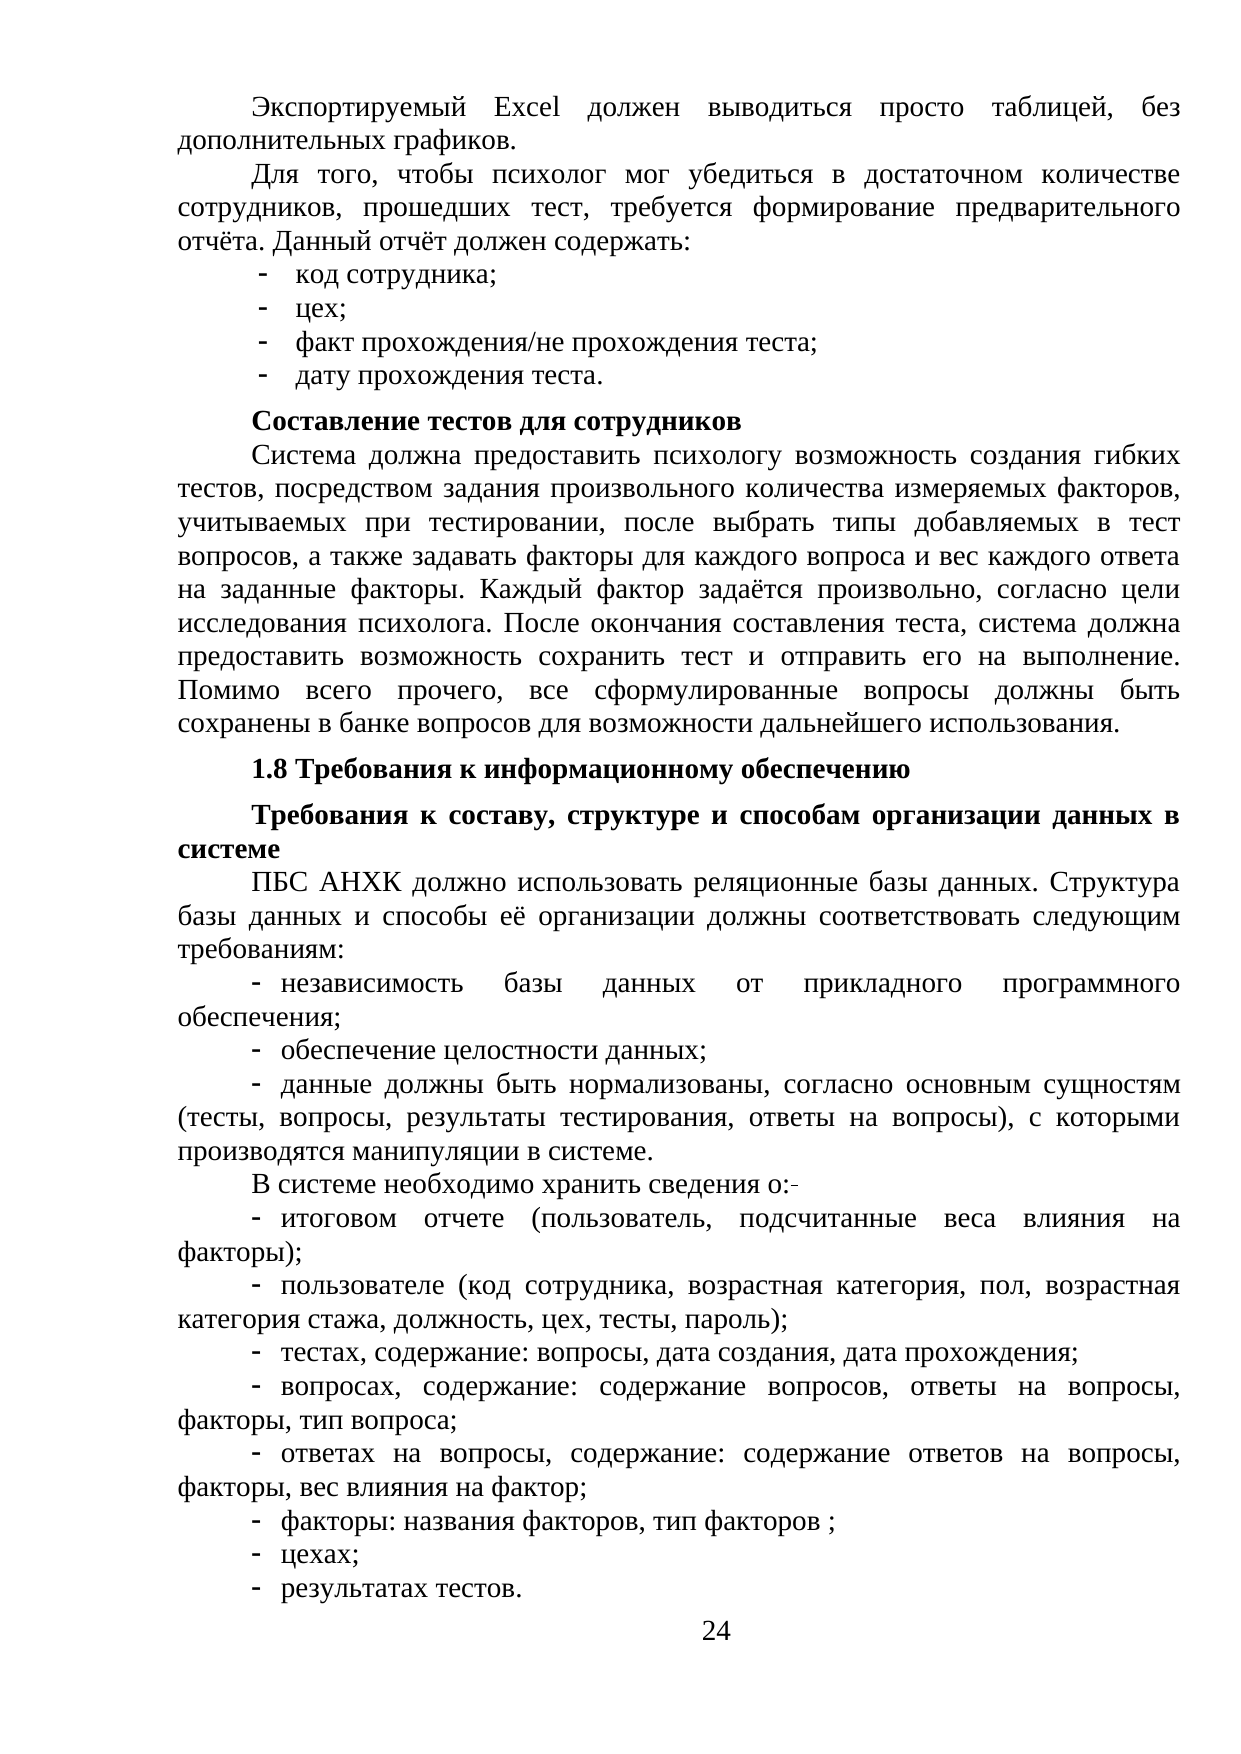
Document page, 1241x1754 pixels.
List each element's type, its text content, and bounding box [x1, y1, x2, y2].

list дату прохождения теста. [258, 357, 1181, 391]
list цех; [258, 290, 1181, 324]
text Экспортируемый Excel должен выводиться просто таблицей, без дополнительных графиков. [177, 89, 1181, 156]
list факт прохождения/не прохождения теста; [258, 324, 1181, 357]
text Требования к составу, структуре и способам организации данных в системе [177, 797, 1181, 864]
text Для того, чтобы психолог мог убедиться в достаточном количестве сотрудников, прошедших тест, требуется формирование предварительного отчёта. Данный отчёт должен содержать: [177, 156, 1181, 256]
list пользователе (код сотрудника, возрастная категория, пол, возрастная категория стажа, должность, цех, тесты, пароль); [177, 1267, 1181, 1334]
text ПБС АНХК должно использовать реляционные базы данных. Структура базы данных и способы её организации должны соответствовать следующим требованиям: [177, 864, 1181, 965]
subtitle 1.8 Требования к информационному обеспечению [177, 751, 1181, 785]
list данные должны быть нормализованы, согласно основным сущностям (тесты, вопросы, результаты тестирования, ответы на вопросы), с которыми производятся манипуляции в системе. [177, 1066, 1181, 1167]
text В системе необходимо хранить сведения о: [177, 1167, 1181, 1200]
list факторы: названия факторов, тип факторов ; [177, 1503, 1181, 1536]
list код сотрудника; [258, 256, 1181, 290]
list тестах, содержание: вопросы, дата создания, дата прохождения; [177, 1334, 1181, 1368]
list независимость базы данных от прикладного программного обеспечения; [177, 965, 1181, 1032]
text Составление тестов для сотрудников [251, 403, 1181, 437]
list вопросах, содержание: содержание вопросов, ответы на вопросы, факторы, тип вопроса; [177, 1368, 1181, 1435]
text Система должна предоставить психологу возможность создания гибких тестов, посредством задания произвольного количества измеряемых факторов, учитываемых при тестировании, после выбрать типы добавляемых в тест вопросов, а также задавать факторы для каждого вопроса и вес каждого ответа на заданные факторы. Каждый фактор задаётся произвольно, согласно цели исследования психолога. После окончания составления теста, система должна предоставить возможность сохранить тест и отправить его на выполнение. Помимо всего прочего, все сформулированные вопросы должны быть сохранены в банке вопросов для возможности дальнейшего использования. [177, 437, 1181, 739]
list цехах; [177, 1536, 1181, 1570]
list итоговом отчете (пользователь, подсчитанные веса влияния на факторы); [177, 1200, 1181, 1267]
list ответах на вопросы, содержание: содержание ответов на вопросы, факторы, вес влияния на фактор; [177, 1435, 1181, 1503]
list обеспечение целостности данных; [177, 1032, 1181, 1066]
list результатах тестов. [177, 1570, 1181, 1603]
